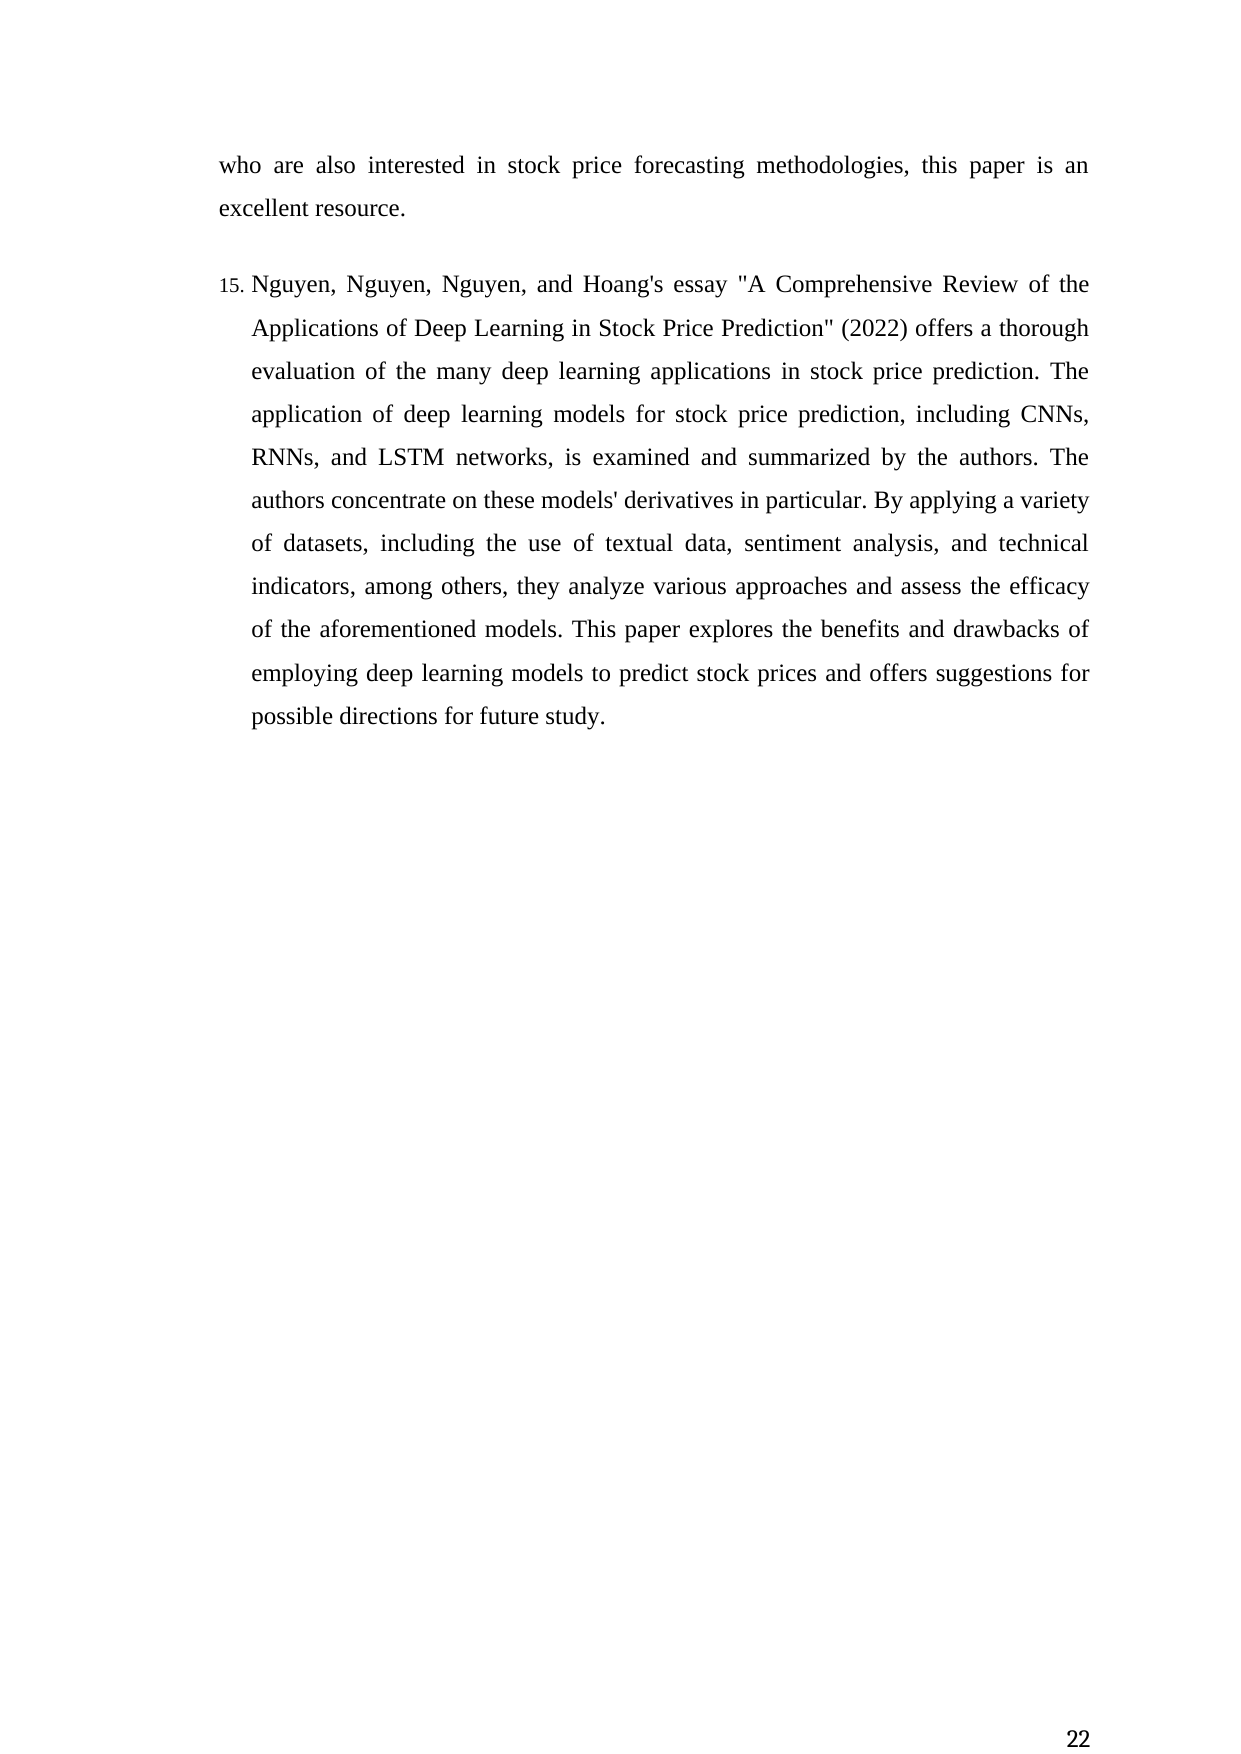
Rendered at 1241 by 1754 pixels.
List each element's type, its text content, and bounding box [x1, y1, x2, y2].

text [218, 150, 1090, 222]
list Nguyen, Nguyen, Nguyen, and Hoang's essay "A Comprehensive Review of the Applications of Deep Learning in Stock Price Prediction" (2022) offers a thorough evaluation of the many deep learning applications in stock price prediction. The application of deep learning models for stock price prediction, including CNNs, RNNs, and LSTM networks, is examined and summarized by the authors. The authors concentrate on these models' derivatives in particular. By applying a variety of datasets, including the use of textual data, sentiment analysis, and technical indicators, among others, they analyze various approaches and assess the efficacy of the aforementioned models. This paper explores the benefits and drawbacks of employing deep learning models to predict stock prices and offers suggestions for possible directions for future study. [218, 269, 1090, 729]
